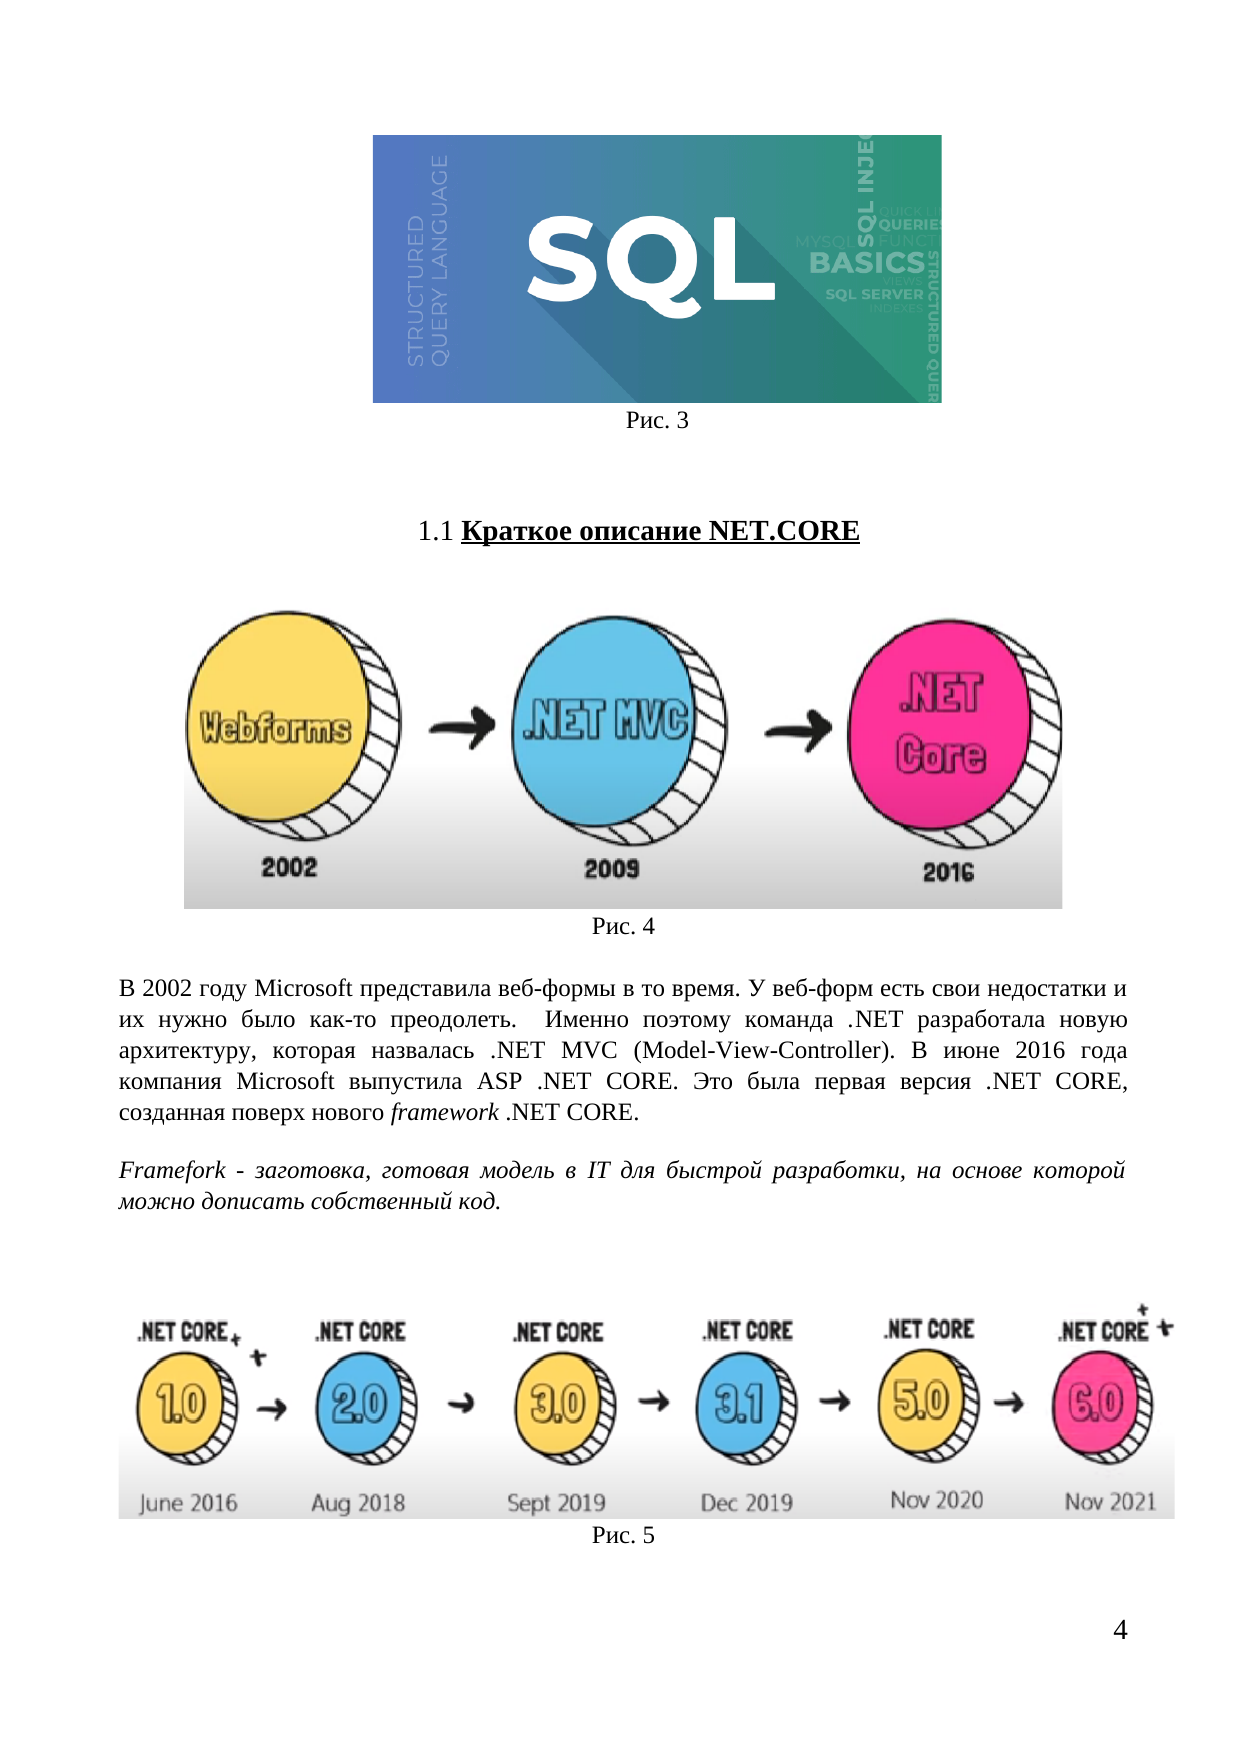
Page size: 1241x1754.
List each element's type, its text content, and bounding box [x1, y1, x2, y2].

list Краткое описание NET.CORE [150, 513, 1128, 547]
text Рис. 4 [118, 911, 1128, 939]
picture [118, 1301, 1175, 1519]
text Framefork - заготовка, готовая модель в IT для быстрой разработки, на основе которой можно дописать собственный код. [118, 1155, 1128, 1215]
picture [372, 135, 942, 403]
picture [184, 576, 1063, 909]
list Рис. 3 [187, 405, 1127, 433]
text В 2002 году Microsoft представила веб-формы в то время. У веб-форм есть свои недостатки и их нужно было как-то преодолеть. Именно поэтому команда .NET разработала новую архитектуру, которая назвалась .NET MVC (Model-View-Controller). В июне 2016 года компания Microsoft выпустила ASP .NET CORE. Это была первая версия .NET CORE, созданная поверх нового framework .NET CORE. [118, 973, 1128, 1126]
text Рис. 5 [118, 1521, 1128, 1549]
